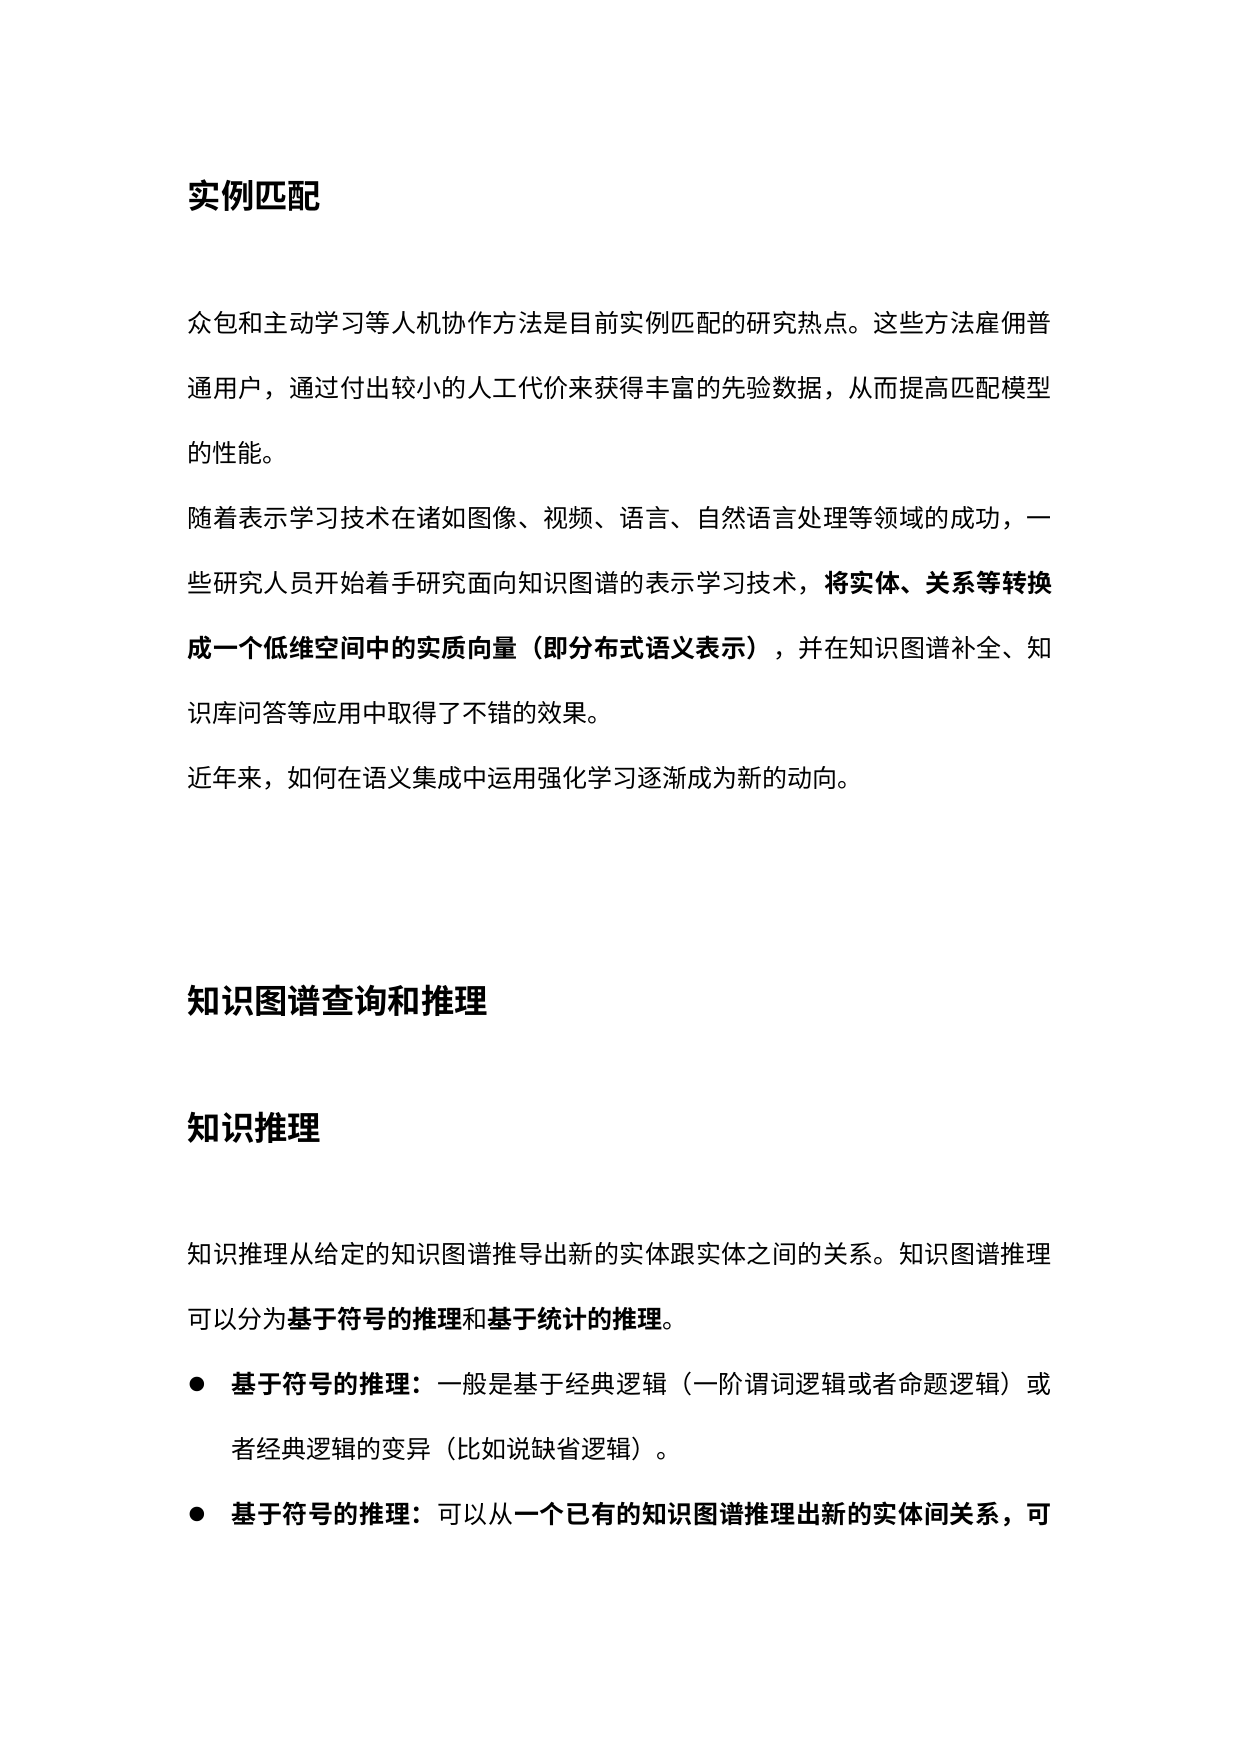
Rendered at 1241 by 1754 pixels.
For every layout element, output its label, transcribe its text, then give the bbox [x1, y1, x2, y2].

subtitle 实例匹配 [187, 162, 1053, 227]
subtitle 知识推理 [187, 1093, 1053, 1158]
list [187, 1481, 1053, 1546]
text 近年来，如何在语义集成中运用强化学习逐渐成为新的动向。 [187, 744, 1053, 809]
list 基于符号的推理：一般是基于经典逻辑（一阶谓词逻辑或者命题逻辑）或者经典逻辑的变异（比如说缺省逻辑）。 [187, 1351, 1053, 1481]
subtitle 知识图谱查询和推理 [187, 966, 1053, 1031]
text 知识推理从给定的知识图谱推导出新的实体跟实体之间的关系。知识图谱推理可以分为基于符号的推理和基于统计的推理。 [187, 1221, 1053, 1351]
text 众包和主动学习等人机协作方法是目前实例匹配的研究热点。这些方法雇佣普通用户，通过付出较小的人工代价来获得丰富的先验数据，从而提高匹配模型的性能。 [187, 289, 1053, 484]
text 随着表示学习技术在诸如图像、视频、语言、自然语言处理等领域的成功，一些研究人员开始着手研究面向知识图谱的表示学习技术，将实体、关系等转换成一个低维空间中的实质向量（即分布式语义表示），并在知识图谱补全、知识库问答等应用中取得了不错的效果。 [187, 484, 1053, 744]
